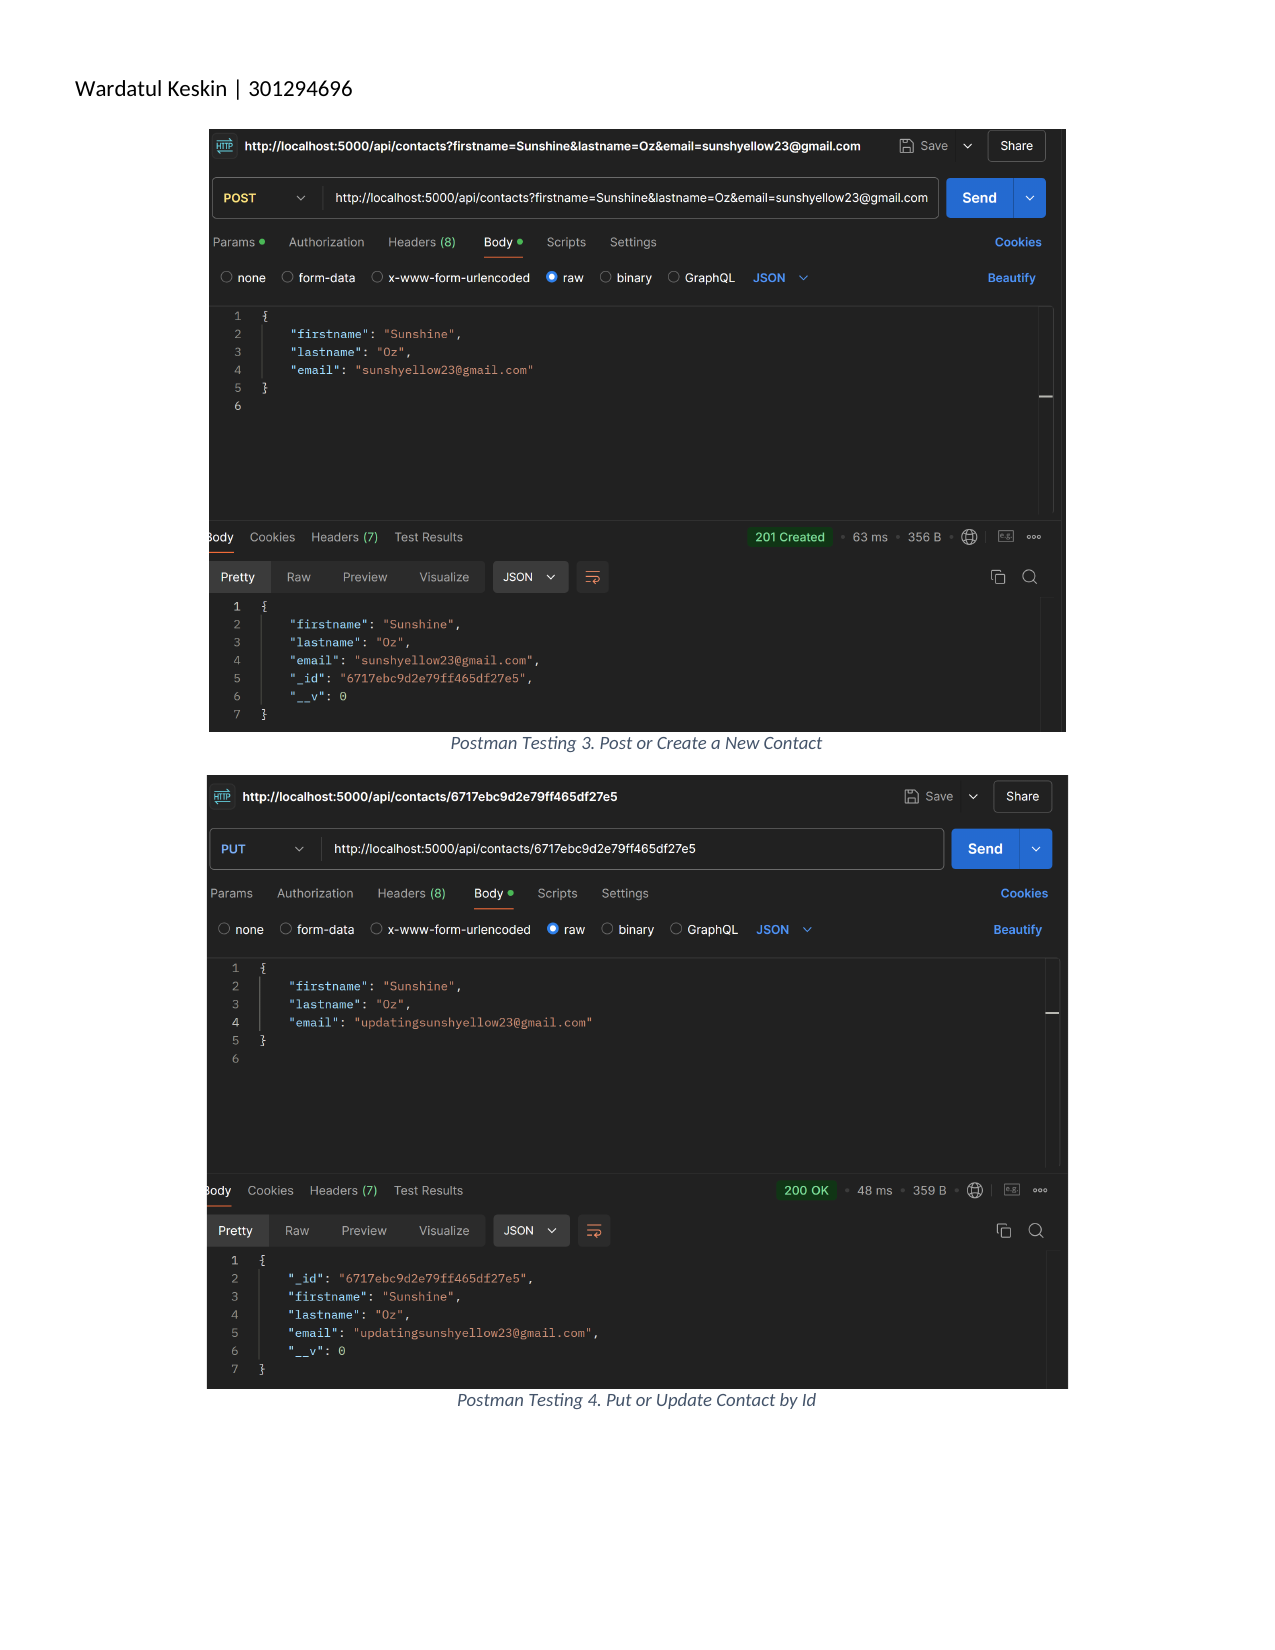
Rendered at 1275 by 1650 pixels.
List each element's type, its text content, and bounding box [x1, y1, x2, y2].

text Postman Testing 4. Put or Update Contact by Id [75, 1388, 1200, 1411]
text Postman Testing 3. Post or Create a New Contact [75, 732, 1200, 754]
picture [206, 775, 1069, 1389]
picture [209, 129, 1066, 732]
